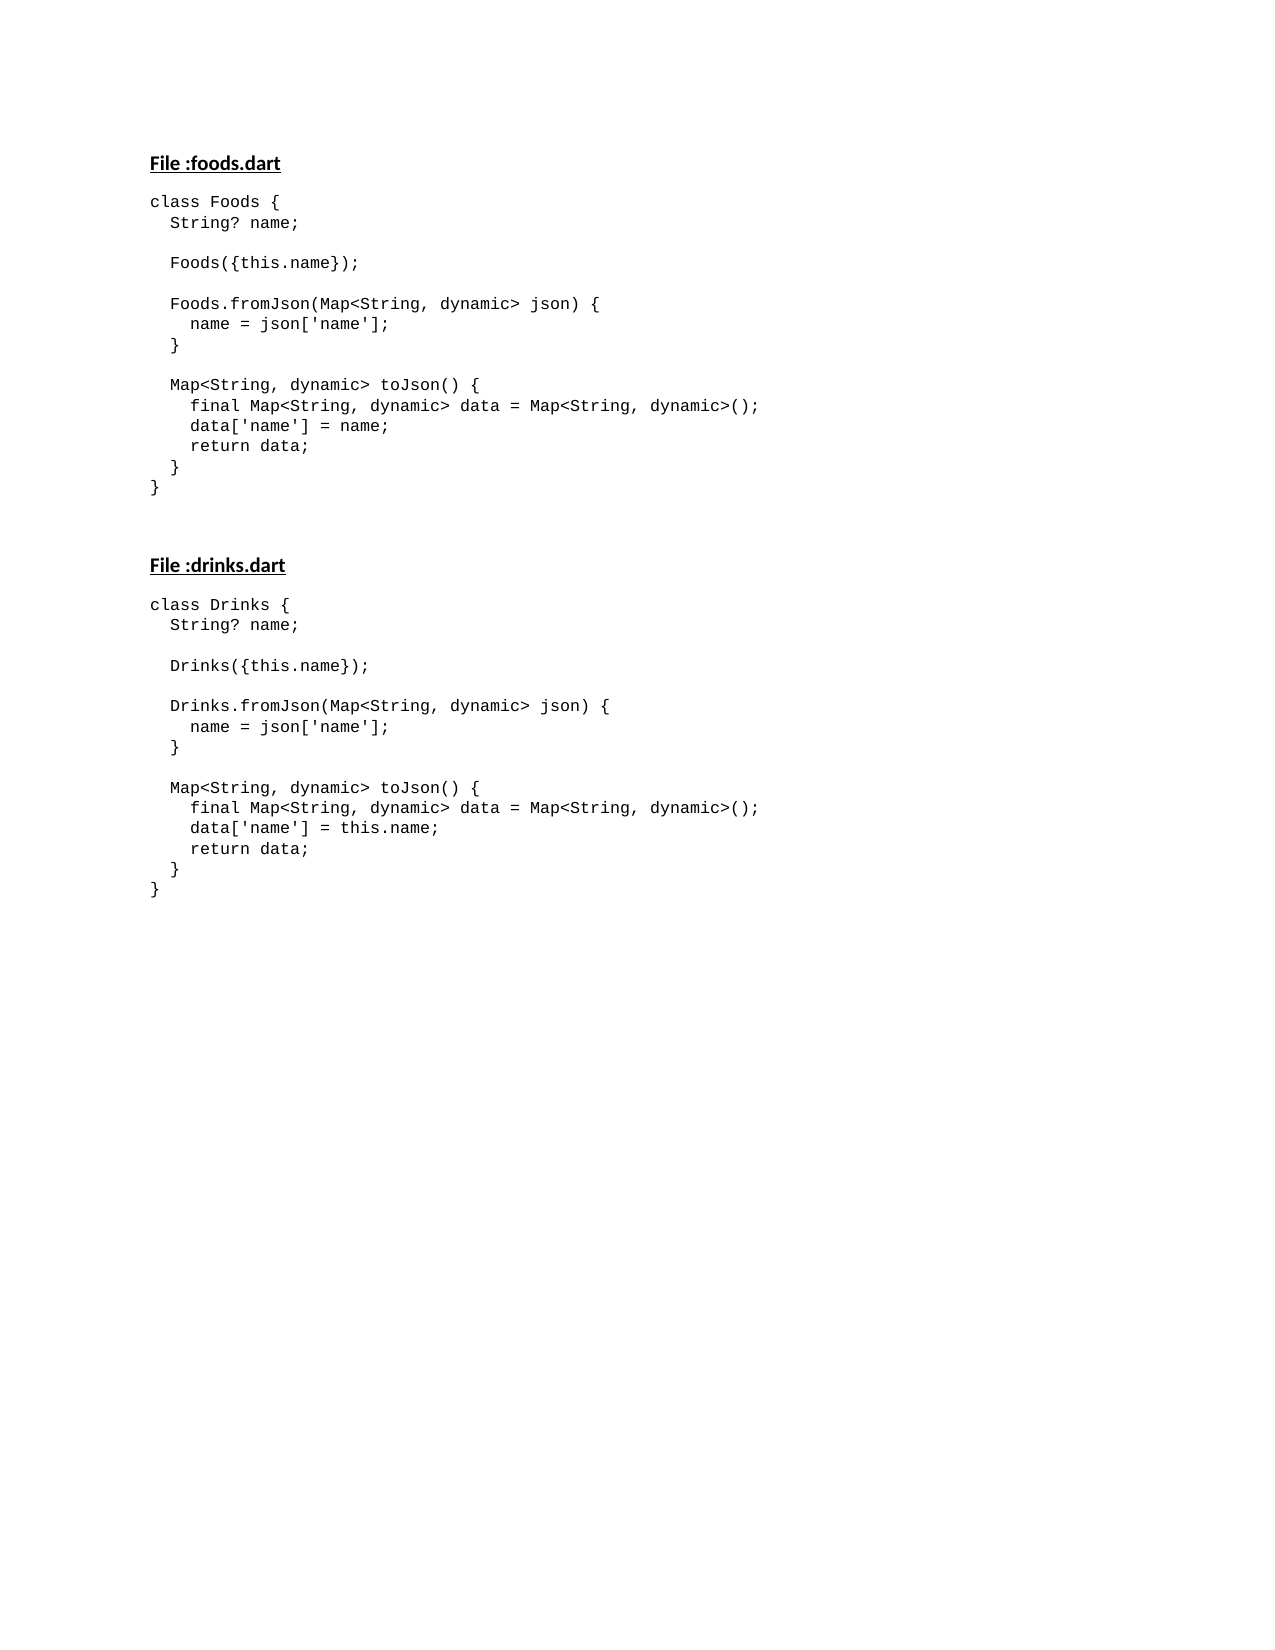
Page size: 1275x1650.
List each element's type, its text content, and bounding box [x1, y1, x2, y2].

text File :foods.dart [150, 150, 1125, 175]
text class Drinks { String? name; Drinks({this.name}); Drinks.fromJson(Map<String, dynamic> json) { name = json['name']; } Map<String, dynamic> toJson() { final Map<String, dynamic> data = Map<String, dynamic>(); data['name'] = this.name; return data; } } [150, 596, 1125, 900]
text File :drinks.dart [150, 552, 1125, 578]
text class Foods { String? name; Foods({this.name}); Foods.fromJson(Map<String, dynamic> json) { name = json['name']; } Map<String, dynamic> toJson() { final Map<String, dynamic> data = Map<String, dynamic>(); data['name'] = name; return data; } } [150, 194, 1125, 497]
